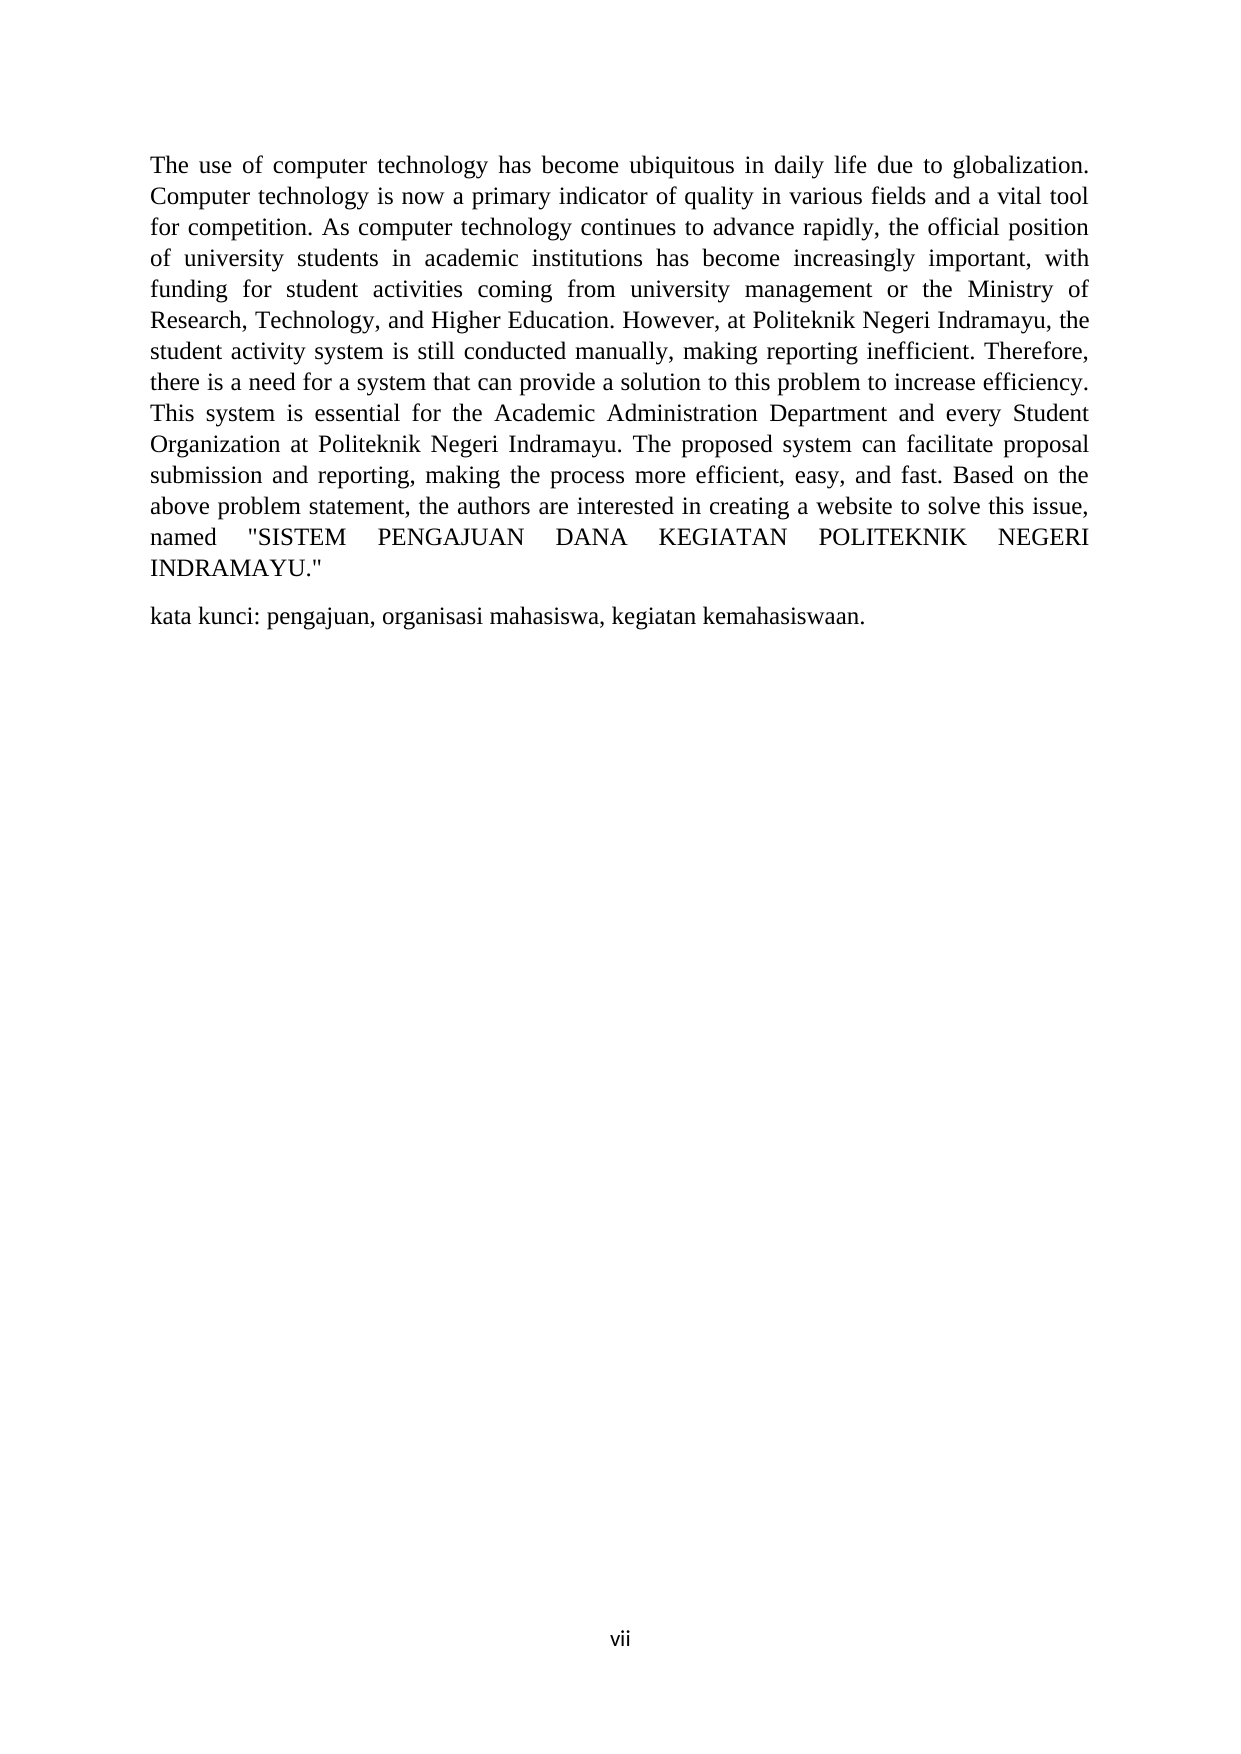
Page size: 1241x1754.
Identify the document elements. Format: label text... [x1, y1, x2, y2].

text The use of computer technology has become ubiquitous in daily life due to globalization. Computer technology is now a primary indicator of quality in various fields and a vital tool for competition. As computer technology continues to advance rapidly, the official position of university students in academic institutions has become increasingly important, with funding for student activities coming from university management or the Ministry of Research, Technology, and Higher Education. However, at Politeknik Negeri Indramayu, the student activity system is still conducted manually, making reporting inefficient. Therefore, there is a need for a system that can provide a solution to this problem to increase efficiency. This system is essential for the Academic Administration Department and every Student Organization at Politeknik Negeri Indramayu. The proposed system can facilitate proposal submission and reporting, making the process more efficient, easy, and fast. Based on the above problem statement, the authors are interested in creating a website to solve this issue, named "SISTEM PENGAJUAN DANA KEGIATAN POLITEKNIK NEGERI INDRAMAYU." [150, 150, 1090, 582]
text kata kunci: pengajuan, organisasi mahasiswa, kegiatan kemahasiswaan. [150, 601, 1090, 630]
